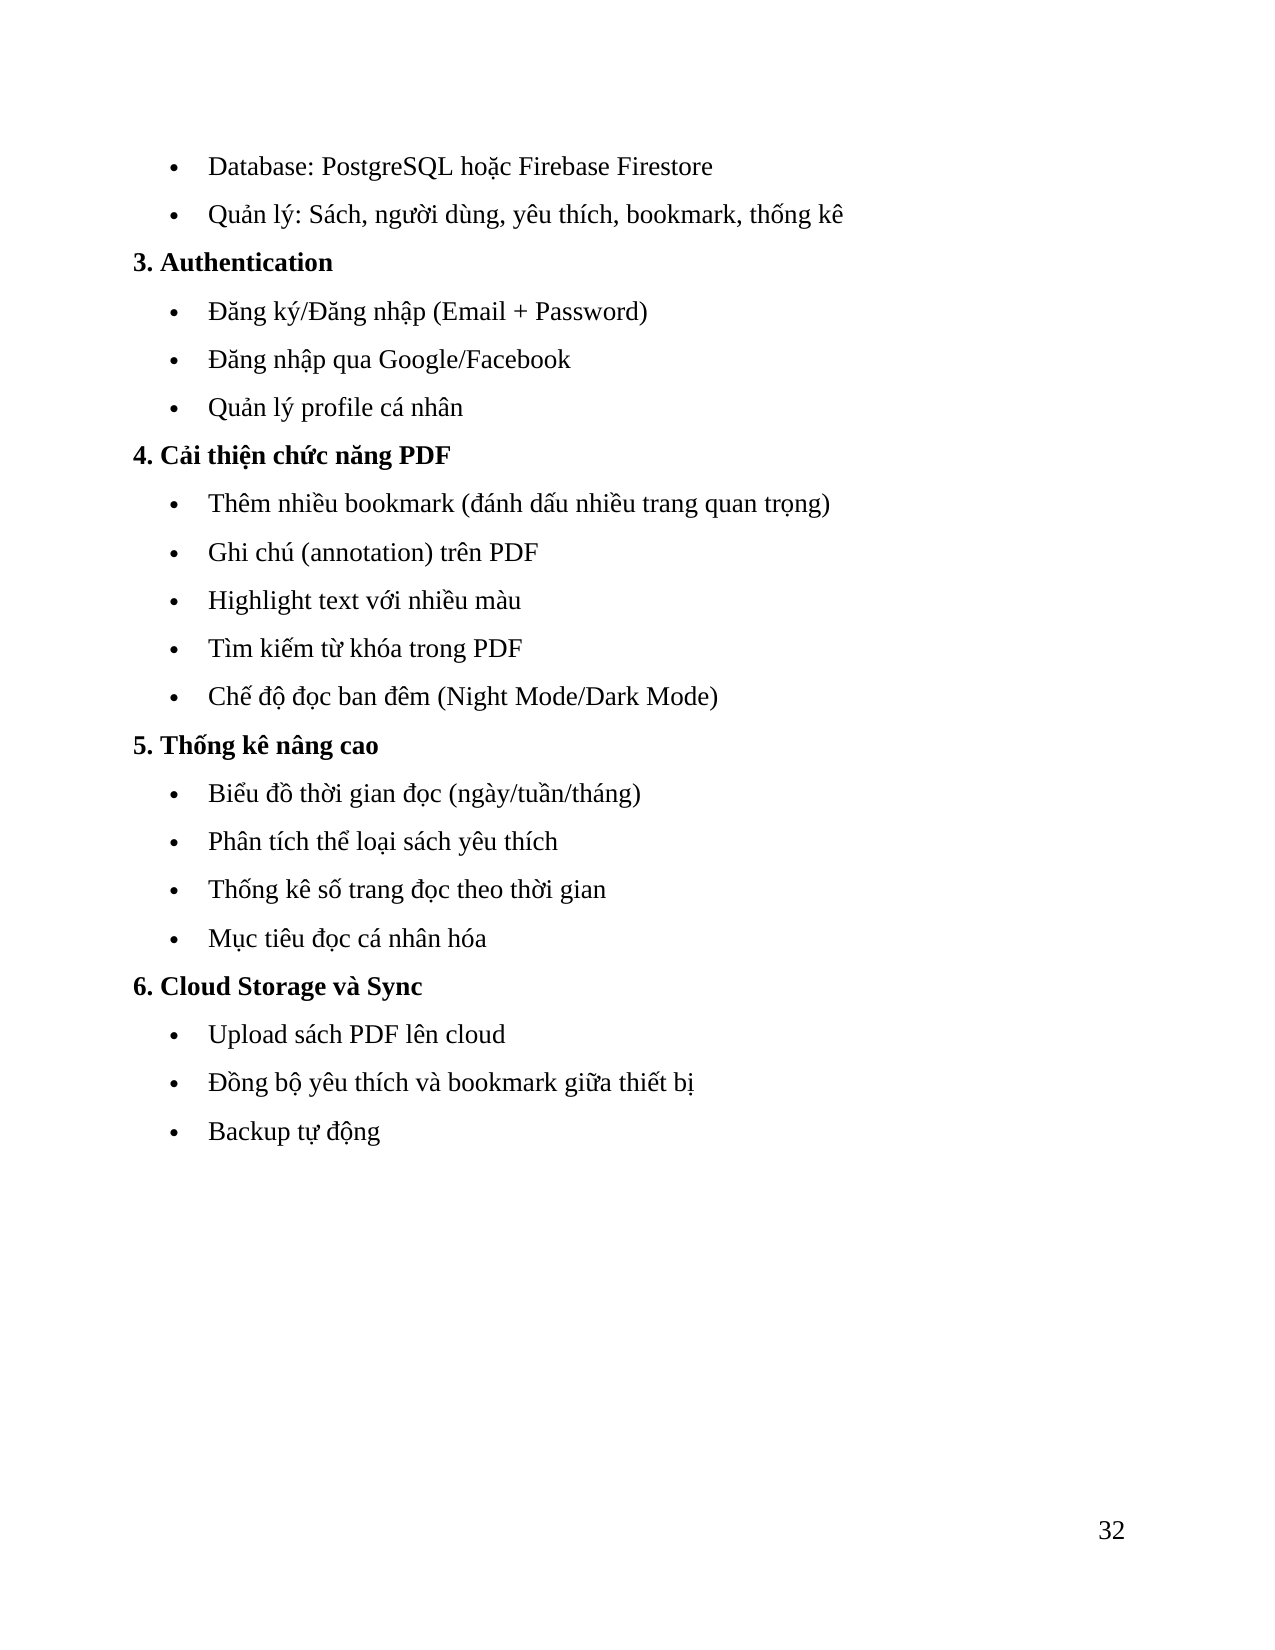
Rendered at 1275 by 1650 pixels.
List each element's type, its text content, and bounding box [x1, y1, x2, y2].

text 4. Cải thiện chức năng PDF [133, 439, 1125, 471]
list Phân tích thể loại sách yêu thích [170, 825, 1125, 856]
list Quản lý: Sách, người dùng, yêu thích, bookmark, thống kê [170, 198, 1125, 229]
list Quản lý profile cá nhân [170, 391, 1125, 422]
list Biểu đồ thời gian đọc (ngày/tuần/tháng) [170, 777, 1125, 808]
list Đồng bộ yêu thích và bookmark giữa thiết bị [170, 1066, 1125, 1097]
text 3. Authentication [133, 246, 1125, 278]
list Database: PostgreSQL hoặc Firebase Firestore [170, 150, 1125, 181]
text 5. Thống kê nâng cao [133, 729, 1125, 760]
list Chế độ đọc ban đêm (Night Mode/Dark Mode) [170, 681, 1125, 712]
list Backup tự động [170, 1114, 1125, 1146]
list Thêm nhiều bookmark (đánh dấu nhiều trang quan trọng) [170, 488, 1125, 519]
list Upload sách PDF lên cloud [170, 1018, 1125, 1049]
list Ghi chú (annotation) trên PDF [170, 536, 1125, 567]
list Highlight text với nhiều màu [170, 584, 1125, 615]
list Thống kê số trang đọc theo thời gian [170, 873, 1125, 904]
list Tìm kiếm từ khóa trong PDF [170, 632, 1125, 663]
text 6. Cloud Storage và Sync [133, 970, 1125, 1001]
list Mục tiêu đọc cá nhân hóa [170, 922, 1125, 953]
list Đăng ký/Đăng nhập (Email + Password) [170, 295, 1125, 326]
list Đăng nhập qua Google/Facebook [170, 343, 1125, 374]
